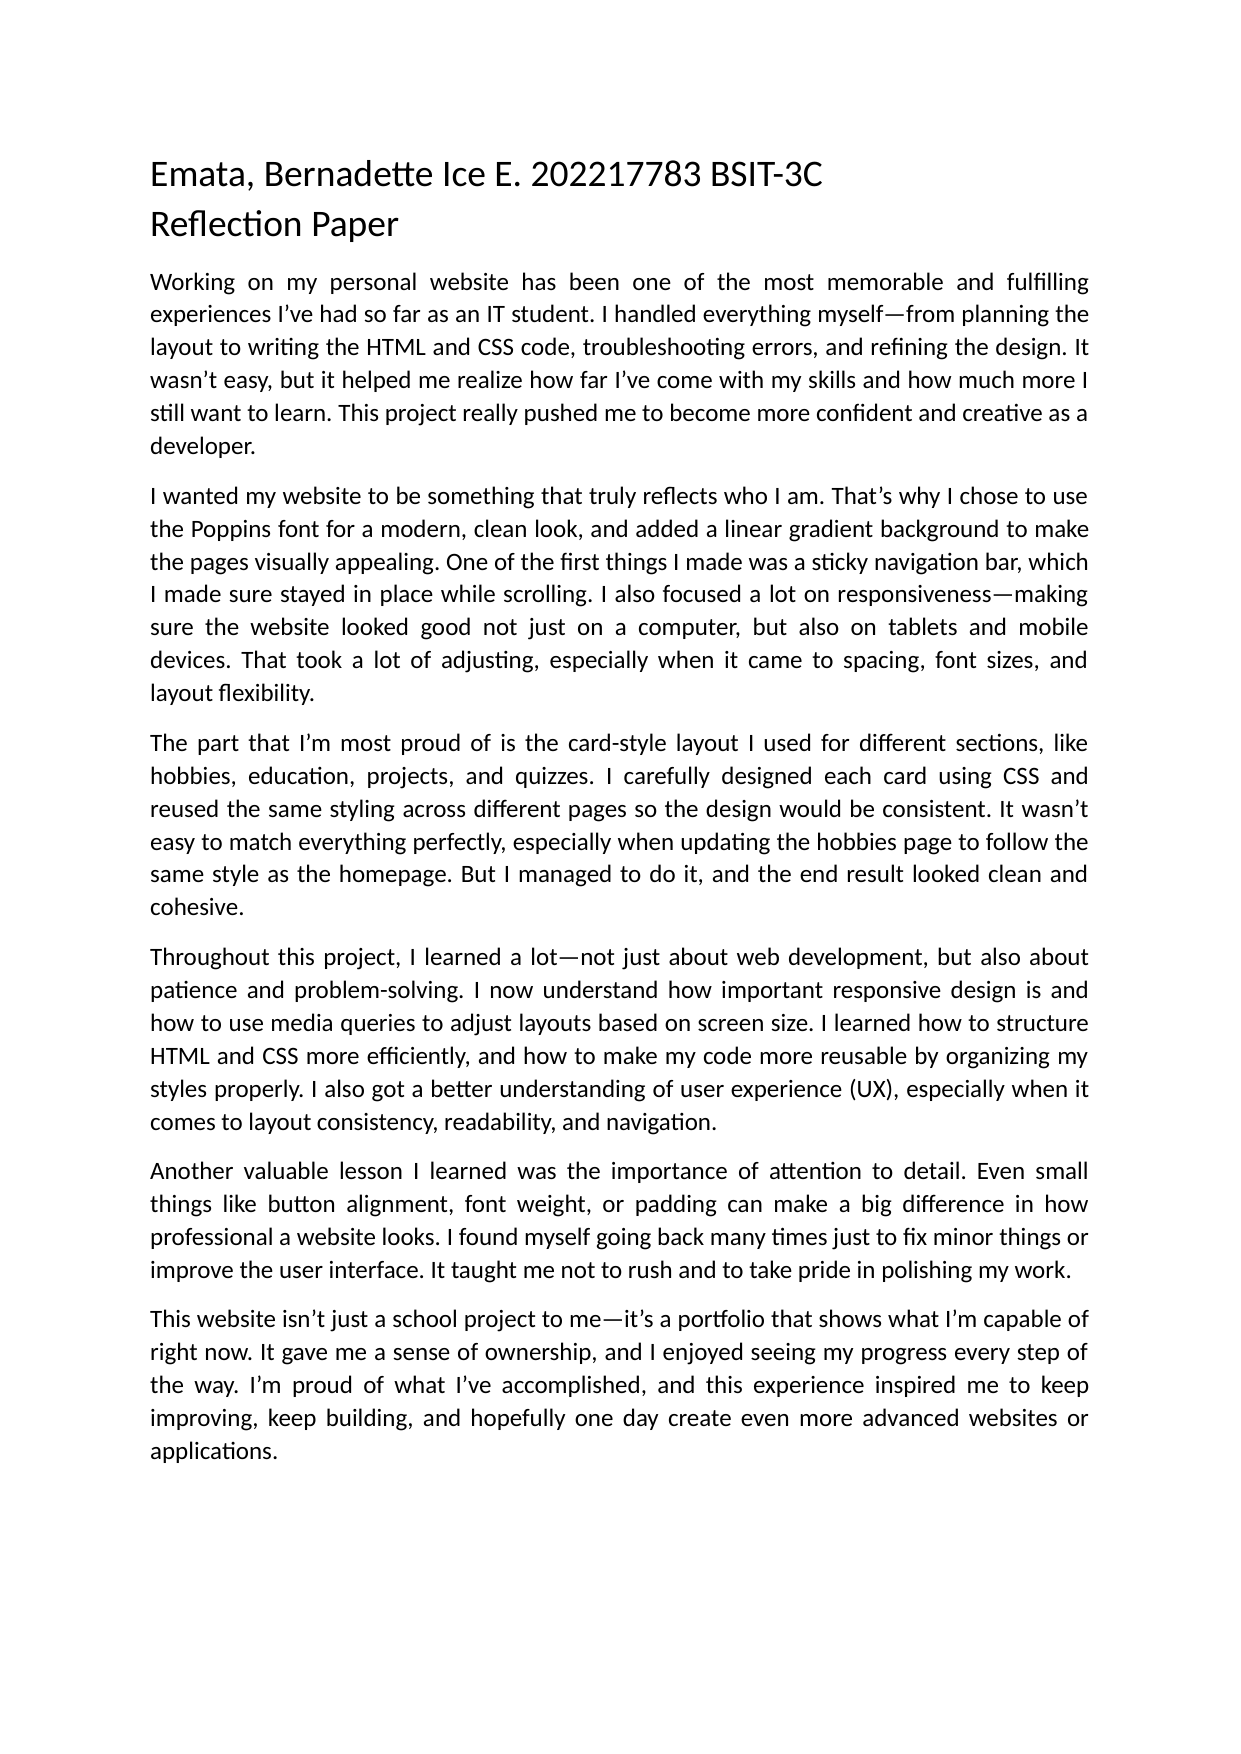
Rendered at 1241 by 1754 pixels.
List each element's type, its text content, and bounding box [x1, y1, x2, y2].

text Emata, Bernadette Ice E. 202217783 BSIT-3C Reflection Paper [150, 150, 1090, 245]
text Another valuable lesson I learned was the importance of attention to detail. Even small things like button alignment, font weight, or padding can make a big difference in how professional a website looks. I found myself going back many times just to fix minor things or improve the user interface. It taught me not to rush and to take pride in polishing my work. [150, 1155, 1090, 1284]
text I wanted my website to be something that truly reflects who I am. That’s why I chose to use the Poppins font for a modern, clean look, and added a linear gradient background to make the pages visually appealing. One of the first things I made was a sticky navigation bar, which I made sure stayed in place while scrolling. I also focused a lot on responsiveness—making sure the website looked good not just on a computer, but also on tablets and mobile devices. That took a lot of adjusting, especially when it came to spacing, font sizes, and layout flexibility. [150, 480, 1090, 708]
text Throughout this project, I learned a lot—not just about web development, but also about patience and problem-solving. I now understand how important responsive design is and how to use media queries to adjust layouts based on screen size. I learned how to structure HTML and CSS more efficiently, and how to make my code more reusable by organizing my styles properly. I also got a better understanding of user experience (UX), especially when it comes to layout consistency, readability, and navigation. [150, 941, 1090, 1136]
text This website isn’t just a school project to me—it’s a portfolio that shows what I’m capable of right now. It gave me a sense of ownership, and I enjoyed seeing my progress every step of the way. I’m proud of what I’ve accomplished, and this experience inspired me to keep improving, keep building, and hopefully one day create even more advanced websites or applications. [150, 1303, 1090, 1466]
text Working on my personal website has been one of the most memorable and fulfilling experiences I’ve had so far as an IT student. I handled everything myself—from planning the layout to writing the HTML and CSS code, troubleshooting errors, and refining the design. It wasn’t easy, but it helped me realize how far I’ve come with my skills and how much more I still want to learn. This project really pushed me to become more confident and creative as a developer. [150, 266, 1090, 461]
text The part that I’m most proud of is the card-style layout I used for different sections, like hobbies, education, projects, and quizzes. I carefully designed each card using CSS and reused the same styling across different pages so the design would be consistent. It wasn’t easy to match everything perfectly, especially when updating the hobbies page to follow the same style as the homepage. But I managed to do it, and the end result looked clean and cohesive. [150, 727, 1090, 922]
